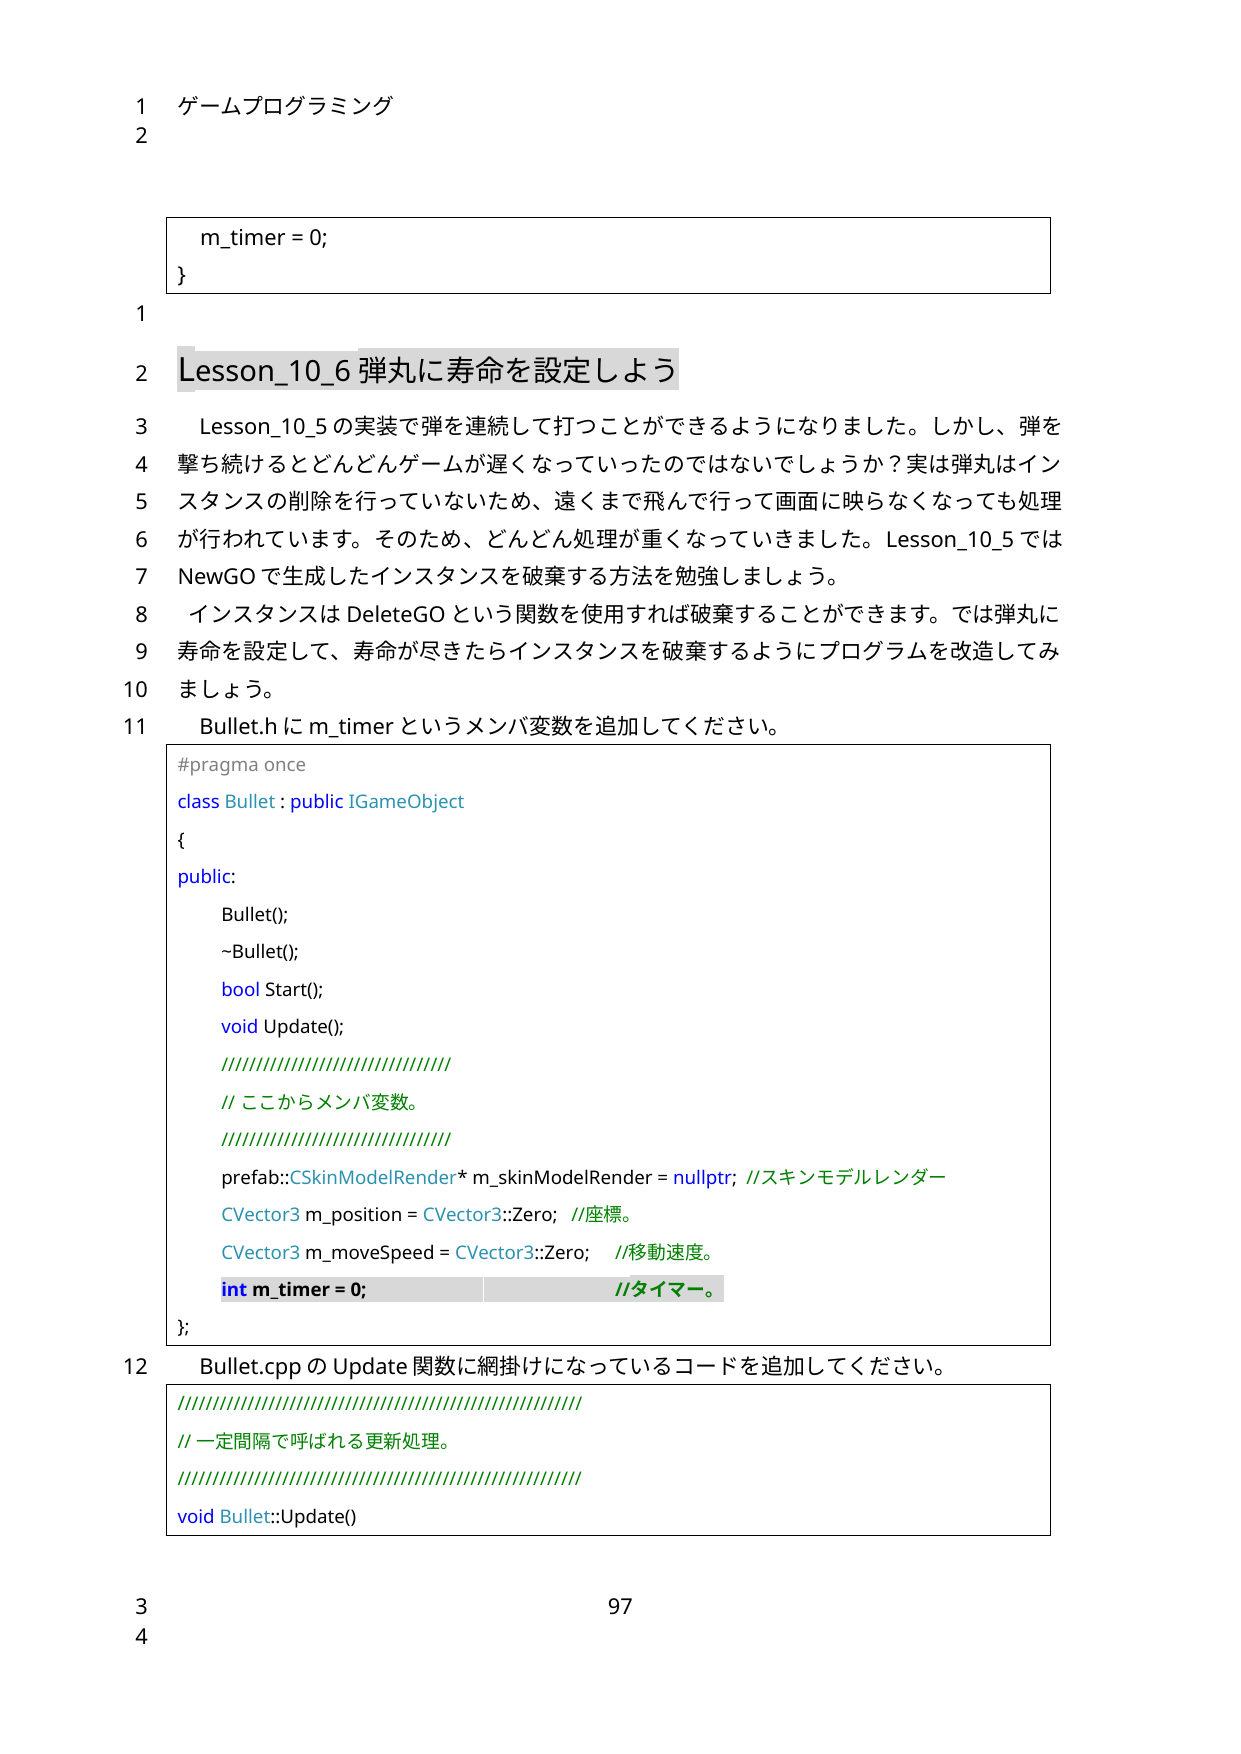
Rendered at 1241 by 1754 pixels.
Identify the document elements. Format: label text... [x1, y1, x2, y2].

table_header #pragma once class Bullet : public IGameObject { public: Bullet(); ~Bullet(); bool Start(); void Update(); ///////////////////////////////// // ここからメンバ変数。 ///////////////////////////////// prefab::CSkinModelRender* m_skinModelRender = nullptr; //スキンモデルレンダー CVector3 m_position = CVector3::Zero; //座標。 CVector3 m_moveSpeed = CVector3::Zero; //移動速度。 int m_timer = 0; //タイマー。 }; [167, 745, 1050, 1345]
text Lesson_10_5の実装で弾を連続して打つことができるようになりました。しかし、弾を撃ち続けるとどんどんゲームが遅くなっていったのではないでしょうか？実は弾丸はインスタンスの削除を行っていないため、遠くまで飛んで行って画面に映らなくなっても処理が行われています。そのため、どんどん処理が重くなっていきました。Lesson_10_5ではNewGOで生成したインスタンスを破棄する方法を勉強しましょう。 [177, 406, 1063, 594]
text Bullet.hにm_timerというメンバ変数を追加してください。 [177, 706, 1063, 744]
text Bullet.cppのUpdate関数に網掛けになっているコードを追加してください。 [177, 1346, 1063, 1383]
text インスタンスはDeleteGOという関数を使用すれば破棄することができます。では弾丸に寿命を設定して、寿命が尽きたらインスタンスを破棄するようにプログラムを改造してみましょう。 [177, 594, 1063, 706]
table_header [167, 218, 1050, 293]
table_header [167, 1385, 1050, 1534]
subtitle Lesson_10_6 弾丸に寿命を設定しよう [177, 331, 1063, 406]
